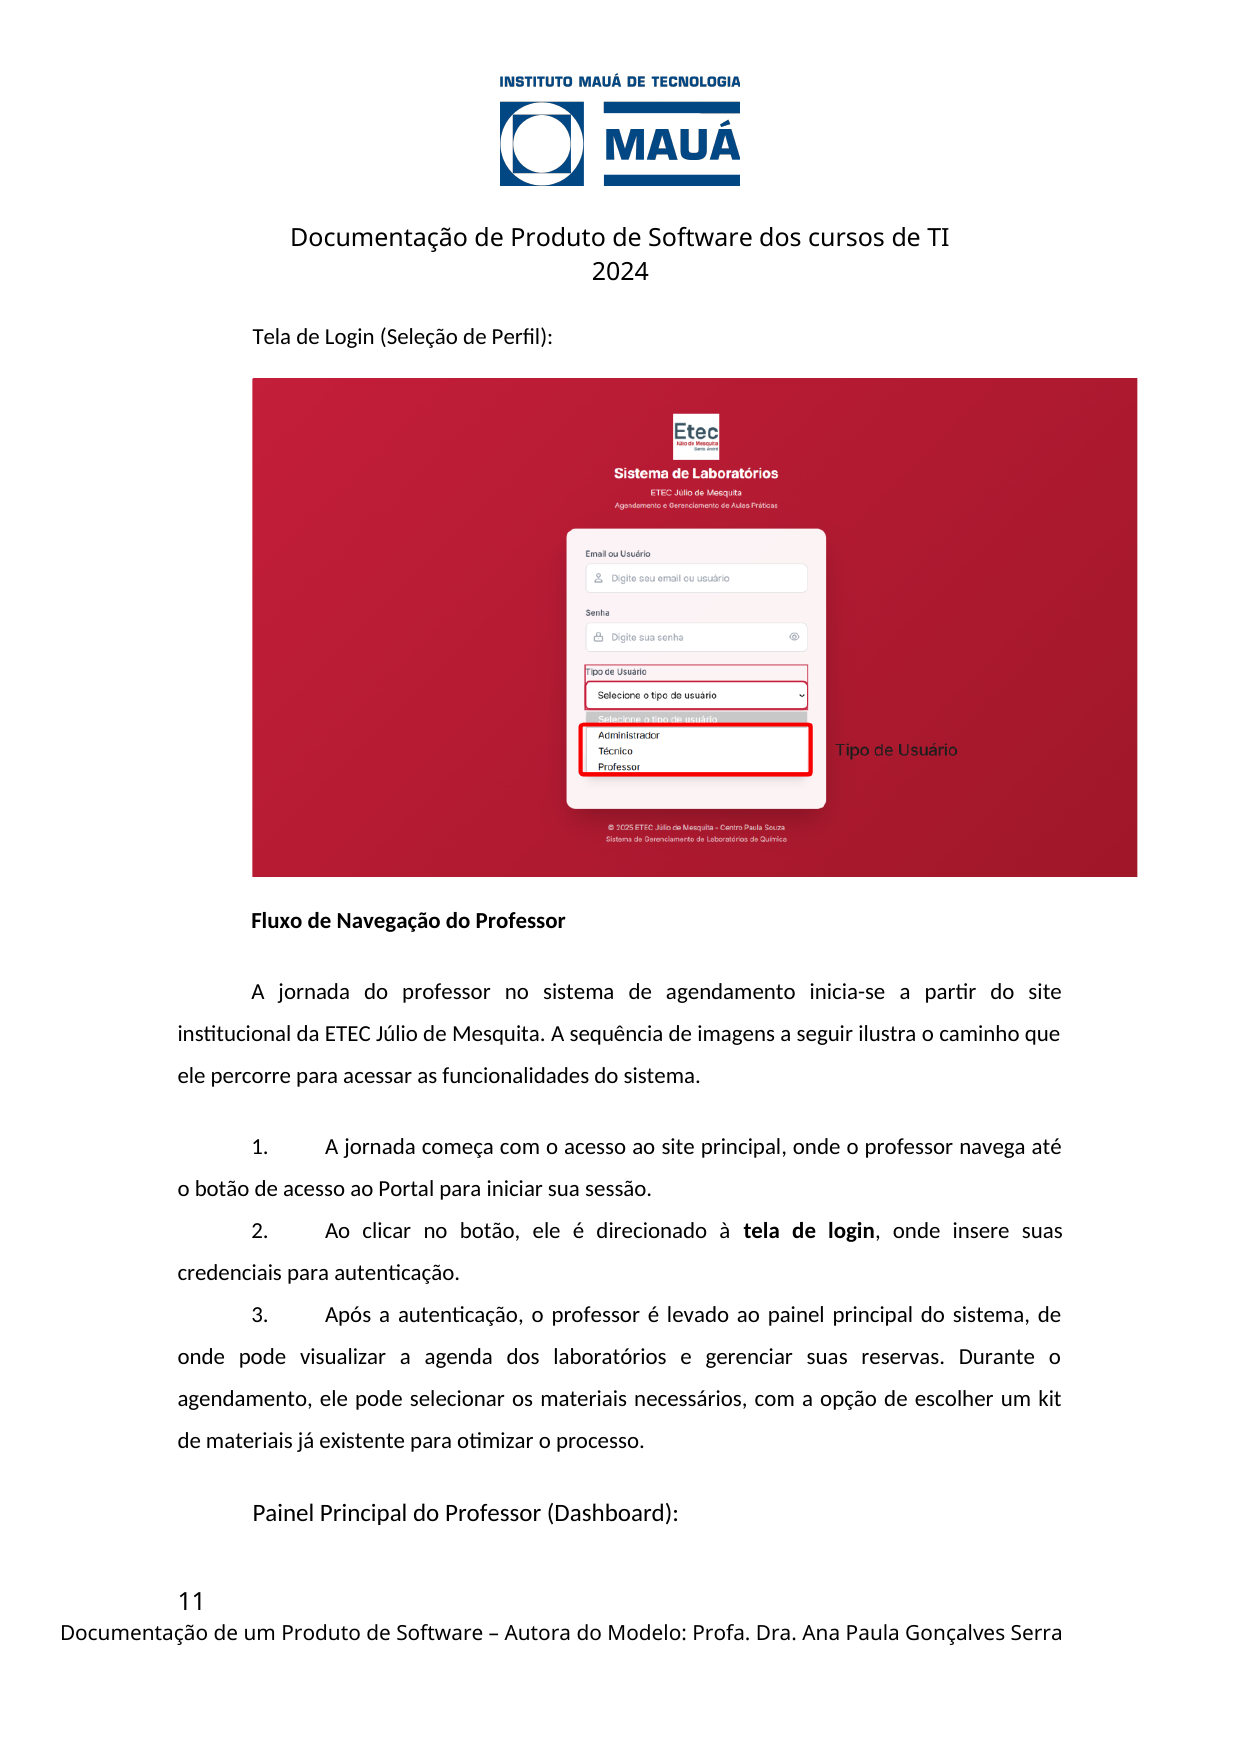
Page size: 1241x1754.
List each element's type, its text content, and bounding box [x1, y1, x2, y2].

list Após a autenticação, o professor é levado ao painel principal do sistema, de onde pode visualizar a agenda dos laboratórios e gerenciar suas reservas. Durante o agendamento, ele pode selecionar os materiais necessários, com a opção de escolher um kit de materiais já existente para otimizar o processo. [177, 1300, 1063, 1454]
list A jornada começa com o acesso ao site principal, onde o professor navega até o botão de acesso ao Portal para iniciar sua sessão. [177, 1132, 1063, 1202]
text Painel Principal do Professor (Dashboard): [252, 1497, 1063, 1527]
picture [252, 378, 1138, 877]
text A jornada do professor no sistema de agendamento inicia-se a partir do site institucional da ETEC Júlio de Mesquita. A sequência de imagens a seguir ilustra o caminho que ele percorre para acessar as funcionalidades do sistema. [177, 977, 1063, 1089]
picture [500, 73, 740, 186]
list Ao clicar no botão, ele é direcionado à tela de login, onde insere suas credenciais para autenticação. [177, 1216, 1063, 1286]
text Fluxo de Navegação do Professor [177, 906, 1063, 934]
text Tela de Login (Seleção de Perfil): [252, 322, 1063, 350]
